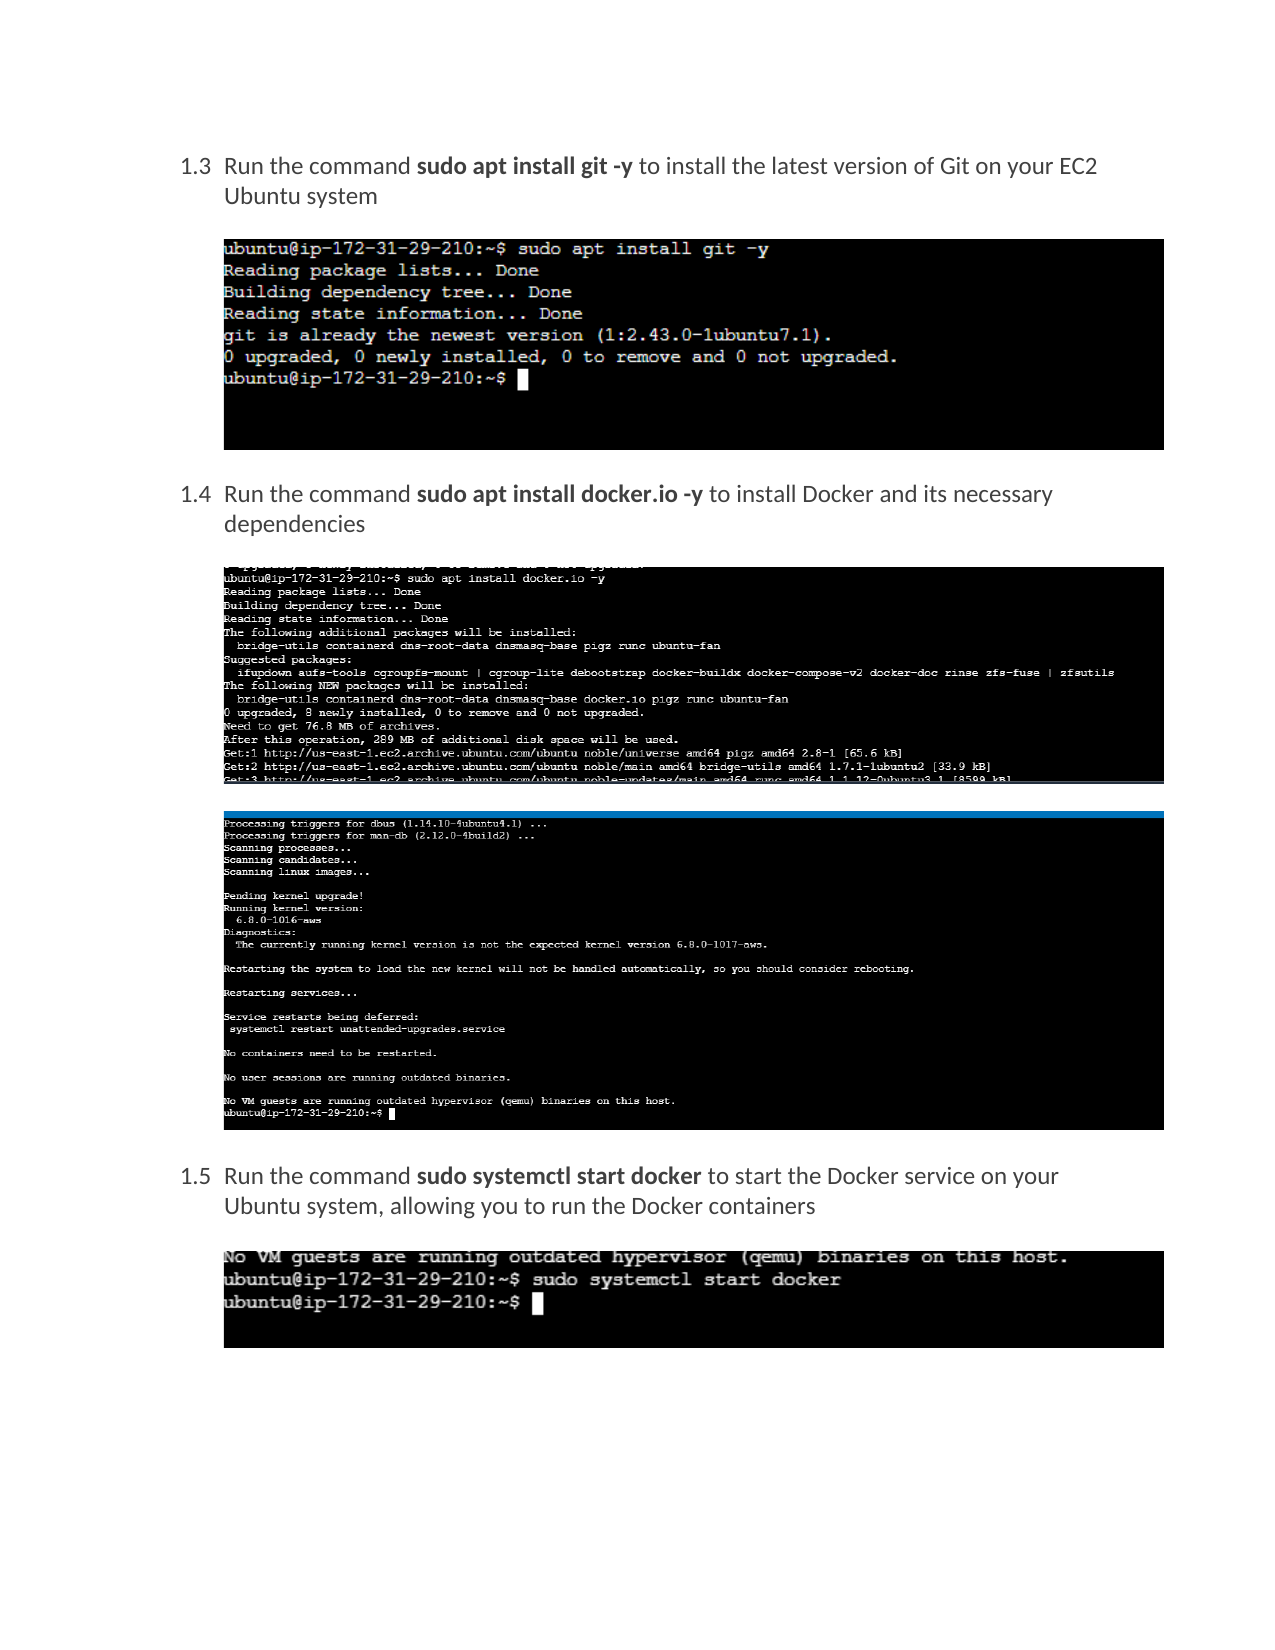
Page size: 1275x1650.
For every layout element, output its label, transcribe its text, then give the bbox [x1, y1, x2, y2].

list Run the command sudo systemctl start docker to start the Docker service on your Ubuntu system, allowing you to run the Docker containers [179, 1160, 1124, 1221]
list Run the command sudo apt install docker.io -y to install Docker and its necessary dependencies [179, 478, 1124, 539]
picture [223, 239, 1164, 450]
picture [223, 567, 1164, 784]
picture [223, 1251, 1164, 1348]
list Run the command sudo apt install git -y to install the latest version of Git on your EC2 Ubuntu system [179, 150, 1124, 211]
picture [223, 811, 1164, 1130]
